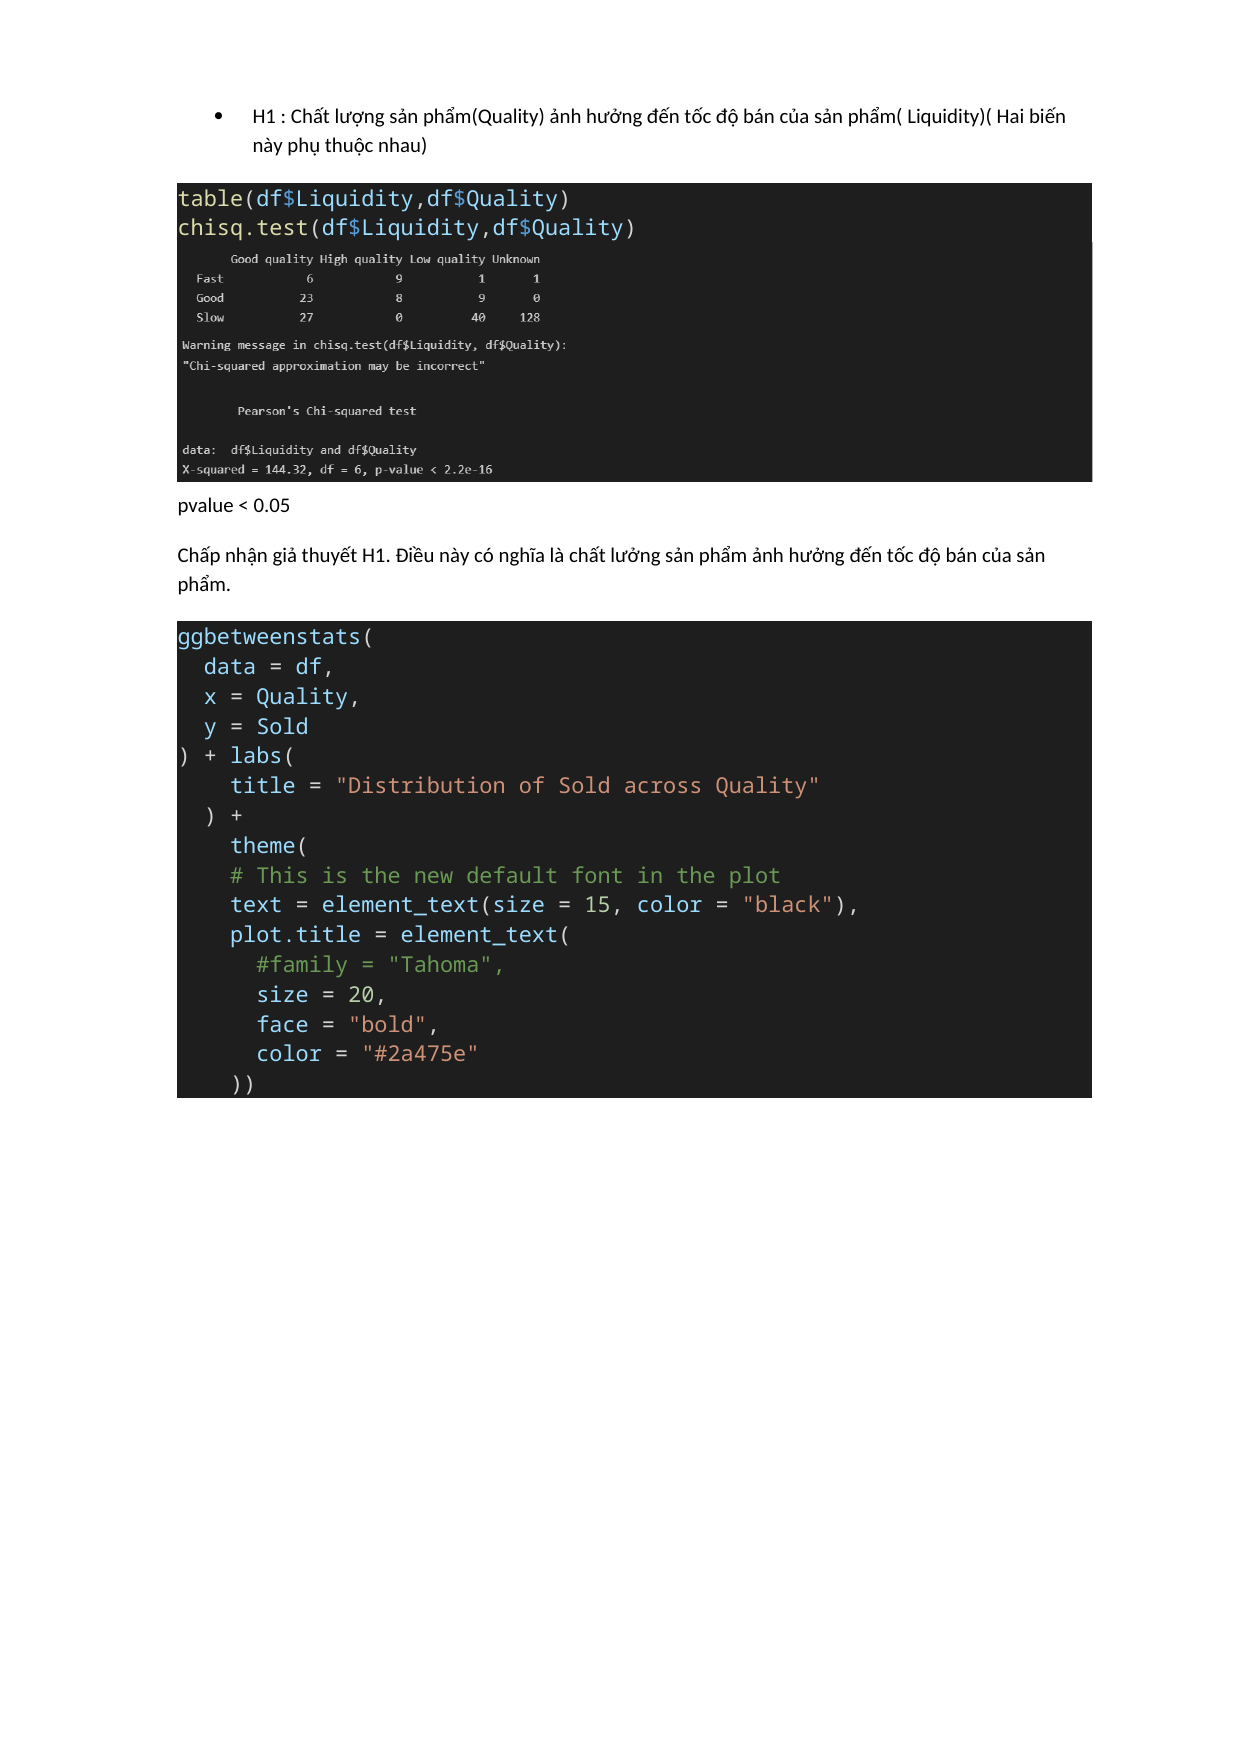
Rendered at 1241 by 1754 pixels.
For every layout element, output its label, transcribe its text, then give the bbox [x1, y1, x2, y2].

text )) [177, 1068, 1092, 1098]
text size = 20, [177, 979, 1092, 1009]
picture [177, 242, 1093, 482]
text text = element_text(size = 15, color = "black"), [177, 889, 1092, 919]
text x = Quality, [177, 681, 1092, 711]
text ggbetweenstats( [177, 621, 1092, 651]
list H1 : Chất lượng sản phẩm(Quality) ảnh hưởng đến tốc độ bán của sản phẩm( Liquidity)( Hai biến này phụ thuộc nhau) [215, 103, 1092, 158]
text theme( [177, 830, 1092, 860]
text color = "#2a475e" [177, 1038, 1092, 1068]
text face = "bold", [177, 1009, 1092, 1038]
text # This is the new default font in the plot [177, 860, 1092, 889]
text ) + labs( [177, 741, 1092, 770]
text table(df$Liquidity,df$Quality) [177, 183, 1092, 212]
text title = "Distribution of Sold across Quality" [177, 770, 1092, 800]
text #family = "Tahoma", [177, 949, 1092, 979]
text chisq.test(df$Liquidity,df$Quality) [177, 212, 1092, 242]
text y = Sold [177, 711, 1092, 741]
text Chấp nhận giả thuyết H1. Điều này có nghĩa là chất lưởng sản phẩm ảnh hưởng đến tốc độ bán của sản phẩm. [177, 542, 1092, 597]
text ) + [177, 800, 1092, 830]
text plot.title = element_text( [177, 919, 1092, 949]
text pvalue < 0.05 [177, 492, 1092, 518]
text data = df, [177, 651, 1092, 681]
